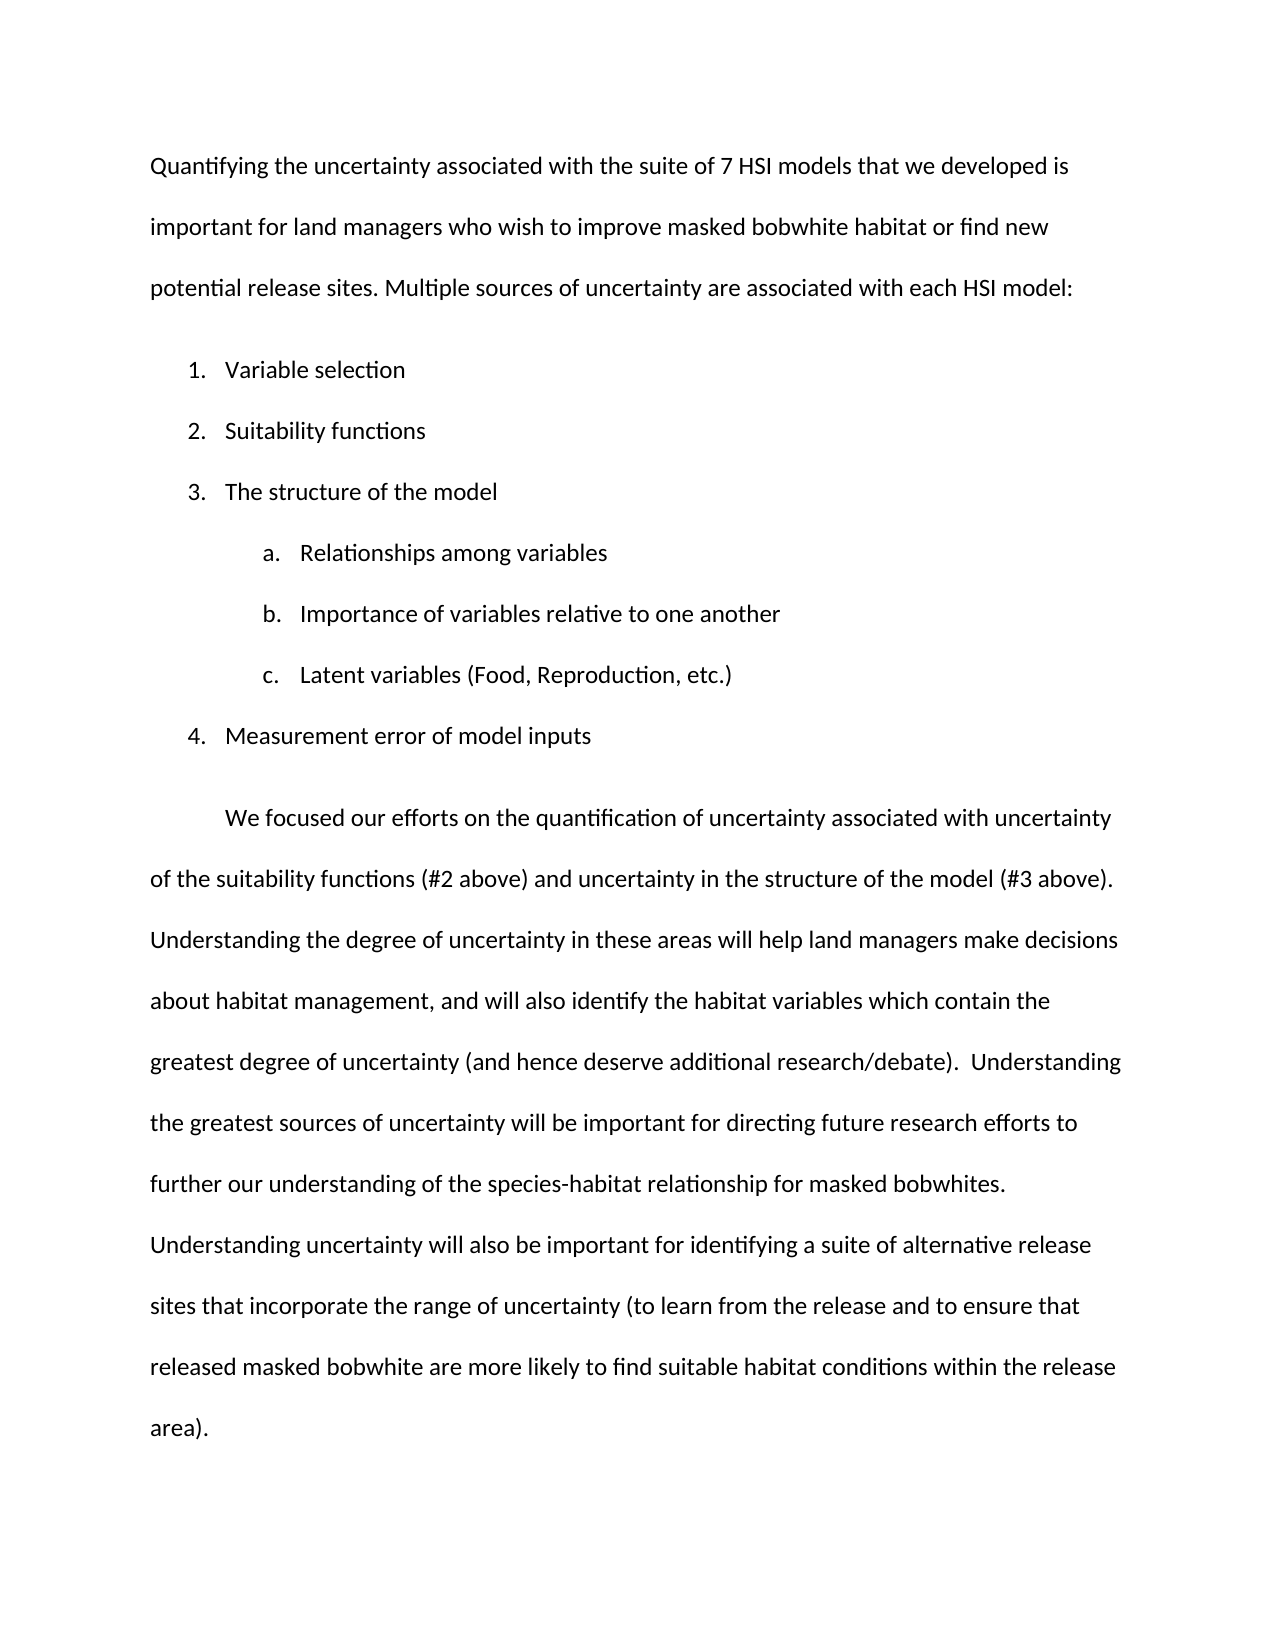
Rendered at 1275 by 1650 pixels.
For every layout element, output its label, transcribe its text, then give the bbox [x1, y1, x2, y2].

list Latent variables (Food, Reproduction, etc.) [262, 659, 1125, 690]
list Measurement error of model inputs [187, 720, 1125, 751]
list Importance of variables relative to one another [262, 598, 1125, 629]
list Variable selection [187, 354, 1125, 384]
text Quantifying the uncertainty associated with the suite of 7 HSI models that we developed is important for land managers who wish to improve masked bobwhite habitat or find new potential release sites. Multiple sources of uncertainty are associated with each HSI model: [150, 150, 1125, 303]
text We focused our efforts on the quantification of uncertainty associated with uncertainty of the suitability functions (#2 above) and uncertainty in the structure of the model (#3 above). Understanding the degree of uncertainty in these areas will help land managers make decisions about habitat management, and will also identify the habitat variables which contain the greatest degree of uncertainty (and hence deserve additional research/debate). Understanding the greatest sources of uncertainty will be important for directing future research efforts to further our understanding of the species-habitat relationship for masked bobwhites. Understanding uncertainty will also be important for identifying a suite of alternative release sites that incorporate the range of uncertainty (to learn from the release and to ensure that released masked bobwhite are more likely to find suitable habitat conditions within the release area). [150, 802, 1125, 1443]
list Relationships among variables [262, 537, 1125, 568]
list The structure of the model [187, 476, 1125, 507]
list Suitability functions [187, 415, 1125, 446]
